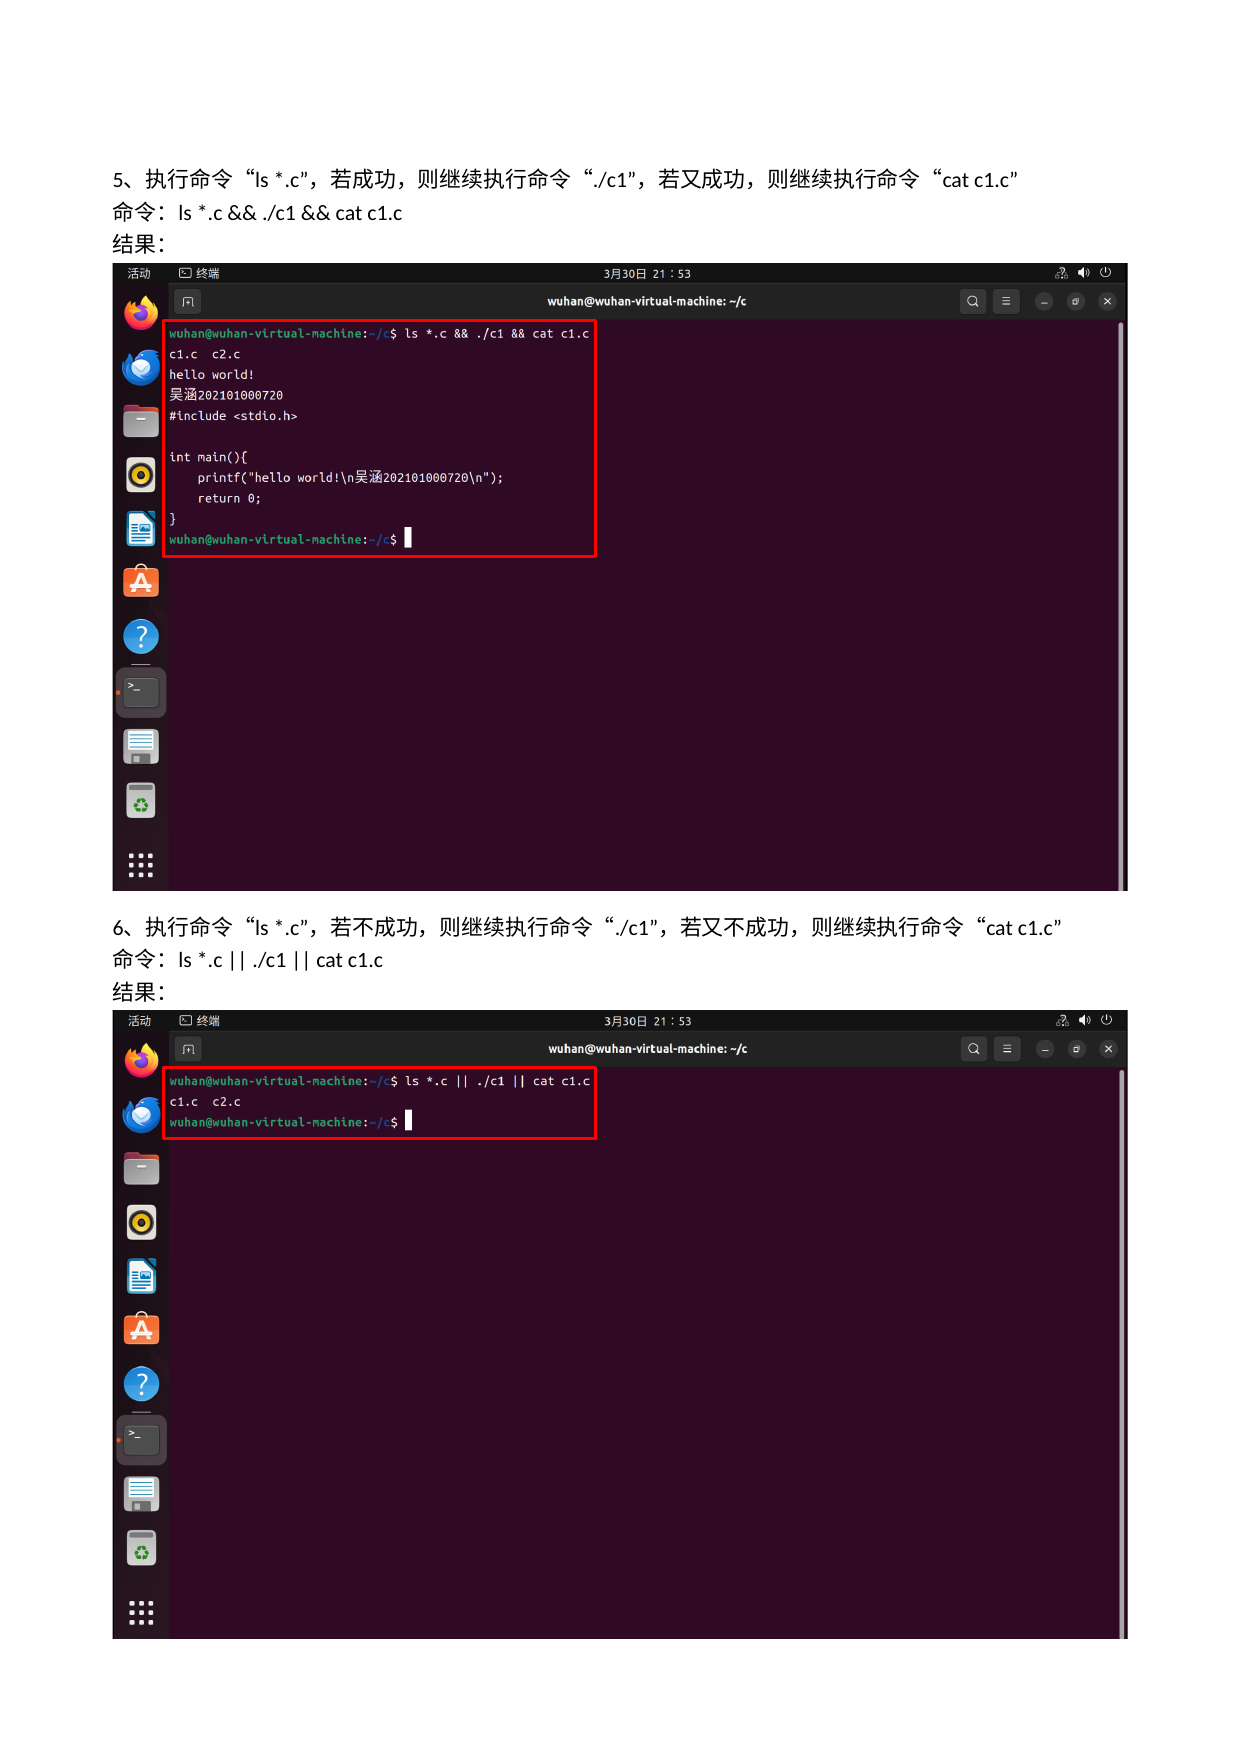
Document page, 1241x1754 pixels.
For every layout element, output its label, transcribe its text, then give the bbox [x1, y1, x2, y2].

text 6、执行命令“ls *.c”，若不成功，则继续执行命令“./c1”，若又不成功，则继续执行命令“cat c1.c” [112, 909, 1128, 942]
text 结果： [112, 974, 1128, 1007]
text 5、执行命令“ls *.c”，若成功，则继续执行命令“./c1”，若又成功，则继续执行命令“cat c1.c” [112, 162, 1128, 194]
text 命令：ls *.c && ./c1 && cat c1.c [112, 194, 1128, 227]
text 命令：ls *.c || ./c1 || cat c1.c [112, 942, 1128, 974]
picture [112, 1010, 1128, 1639]
picture [112, 263, 1128, 891]
text 结果： [112, 227, 1128, 259]
